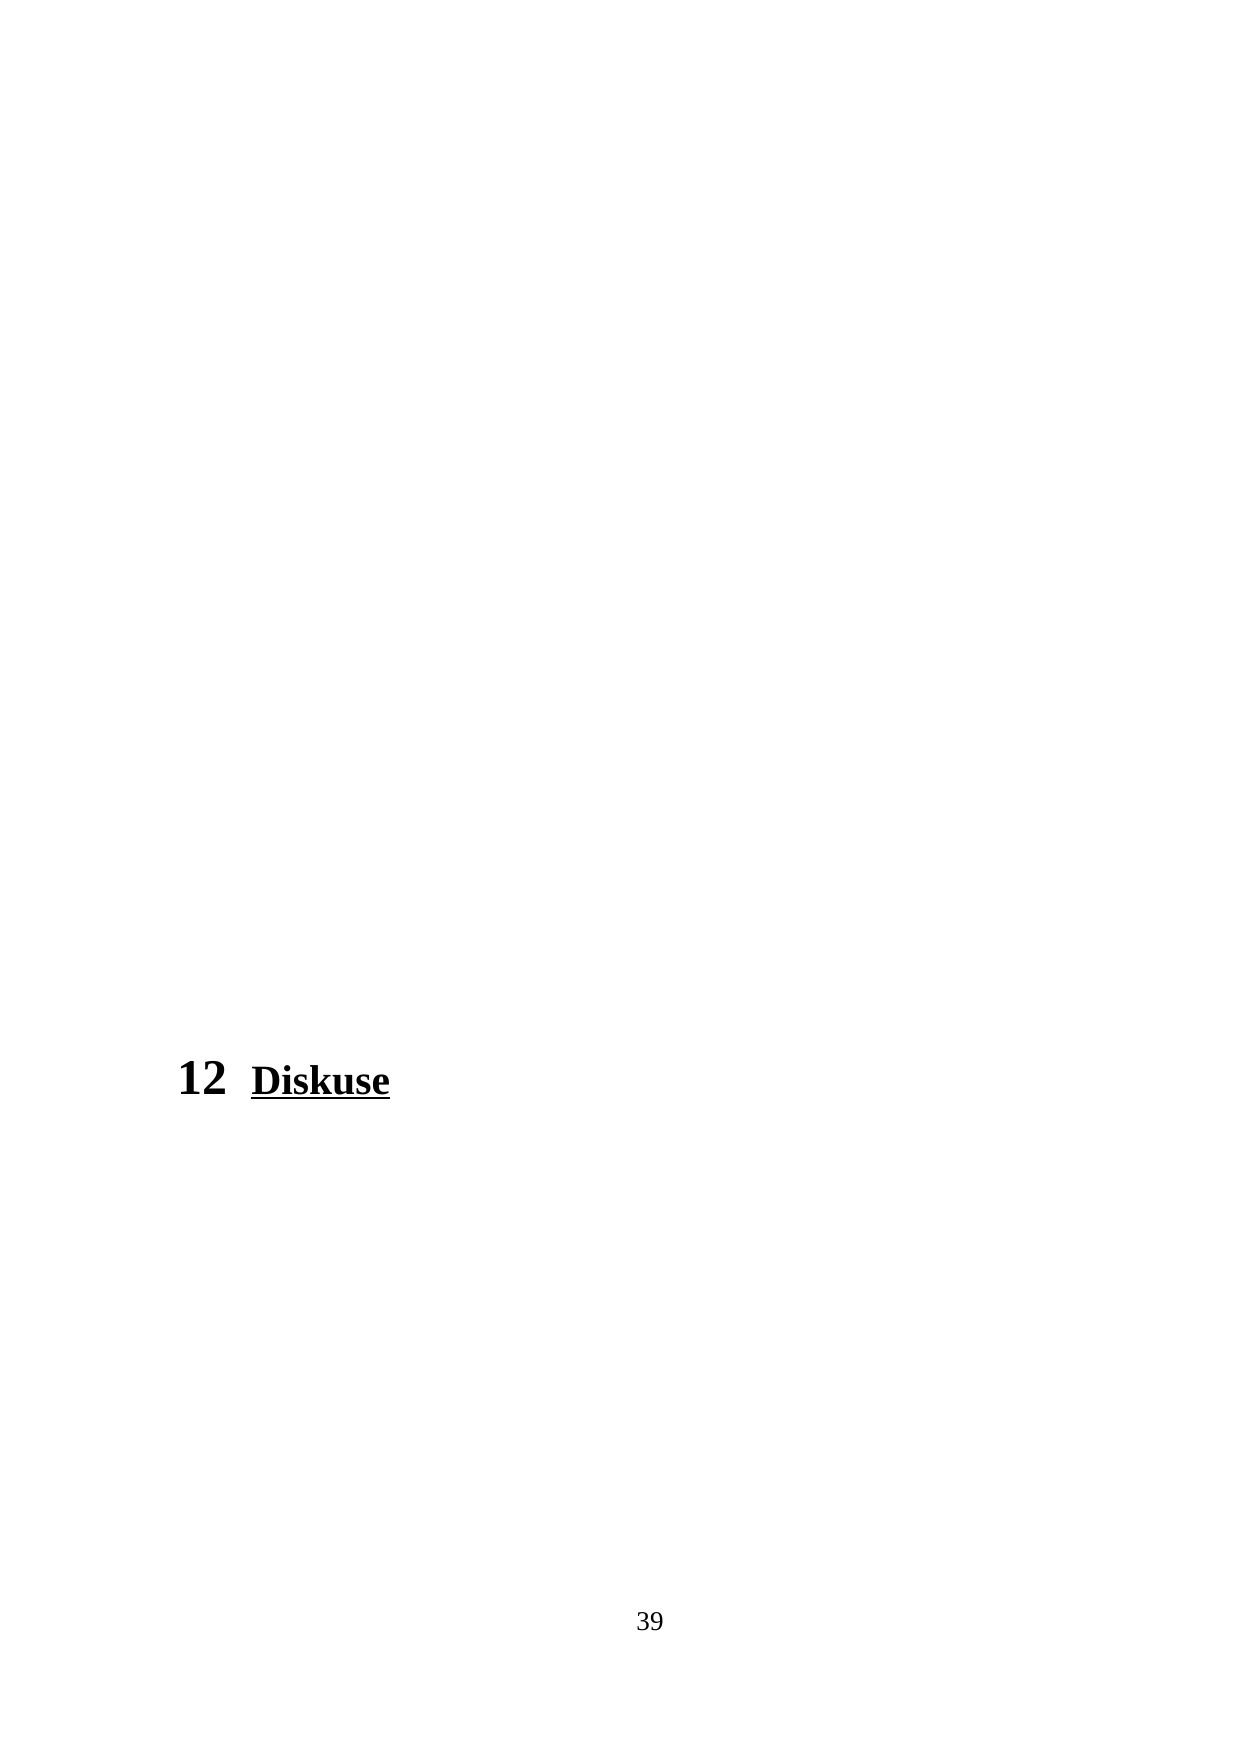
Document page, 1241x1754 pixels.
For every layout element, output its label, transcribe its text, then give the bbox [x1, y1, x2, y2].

subtitle Diskuse [177, 1048, 1122, 1105]
